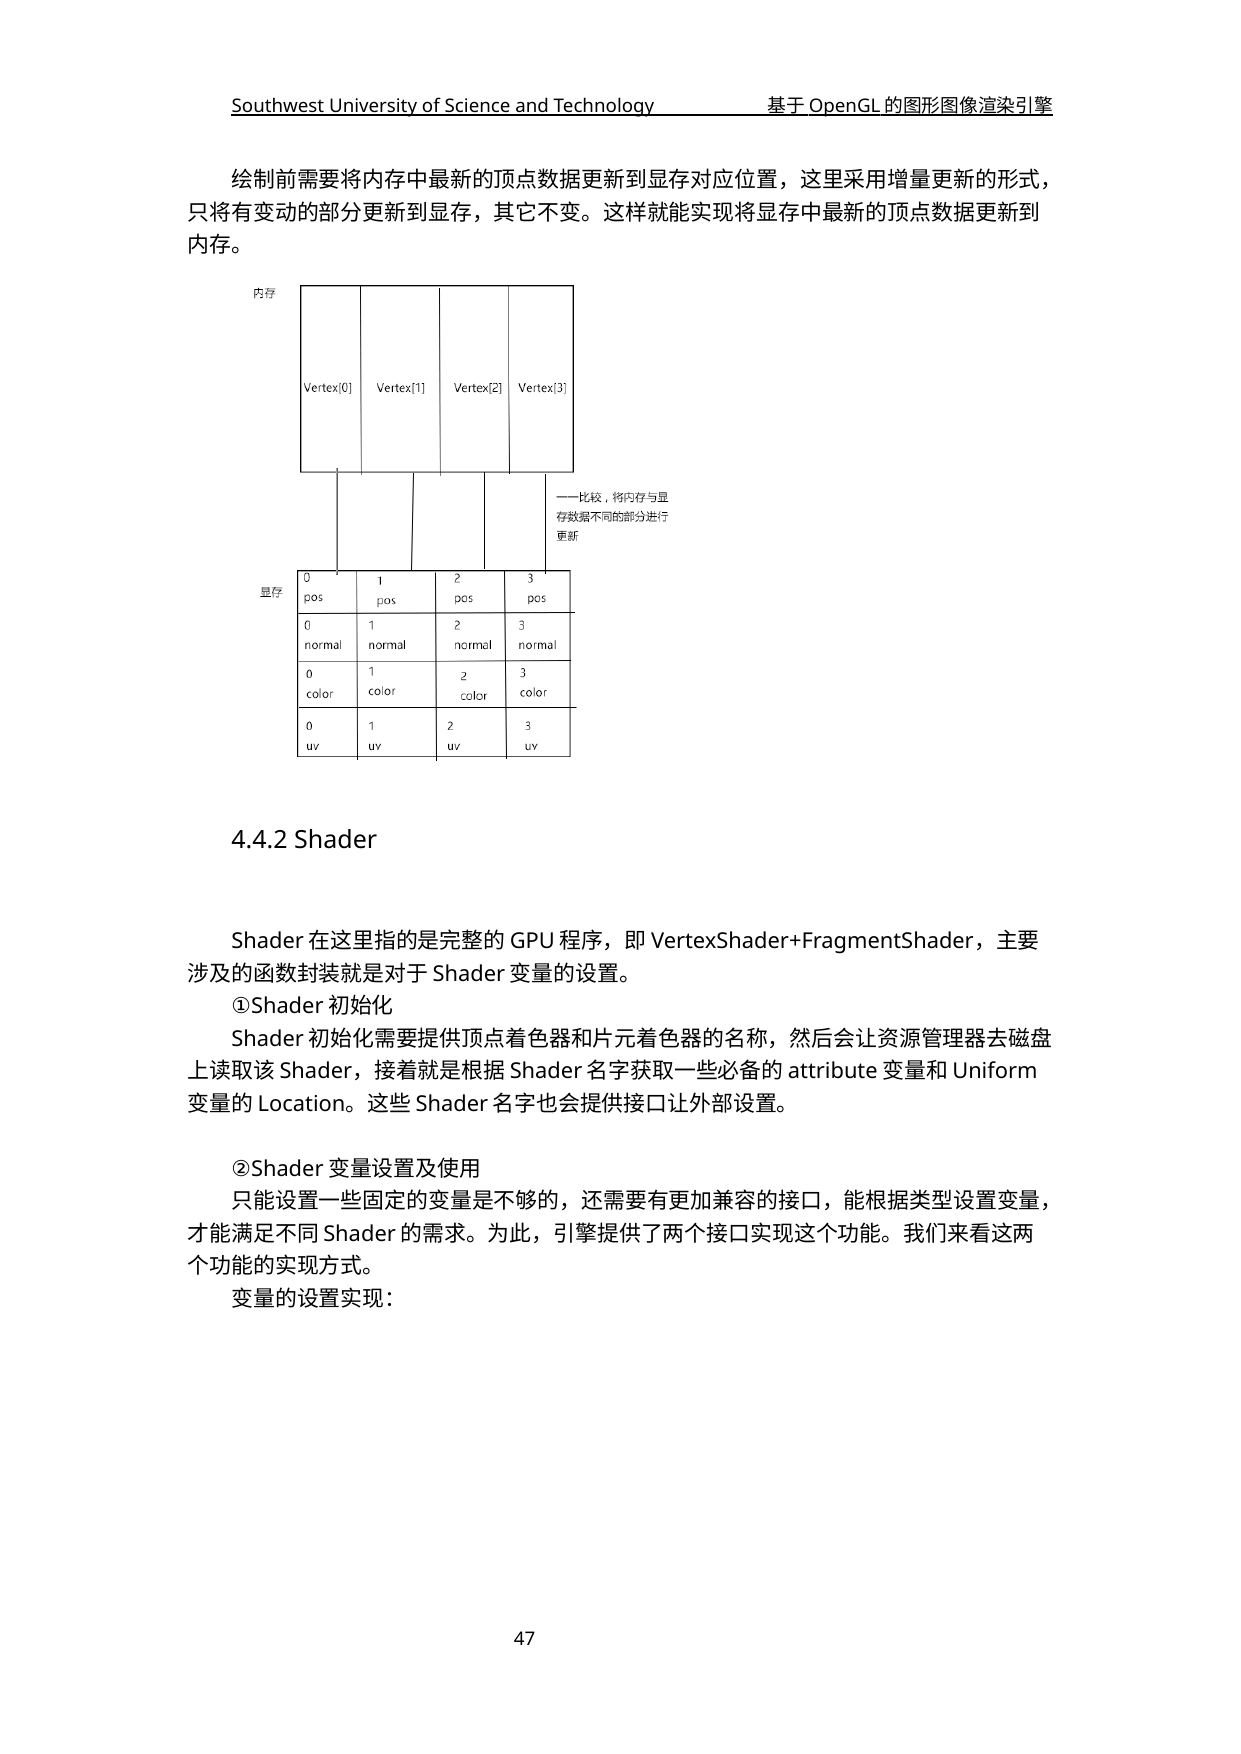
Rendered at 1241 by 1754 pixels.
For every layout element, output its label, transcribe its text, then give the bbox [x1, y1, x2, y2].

text ②Shader变量设置及使用 [187, 1151, 1053, 1183]
text ①Shader初始化 [187, 988, 1053, 1021]
text 绘制前需要将内存中最新的顶点数据更新到显存对应位置，这里采用增量更新的形式，只将有变动的部分更新到显存，其它不变。这样就能实现将显存中最新的顶点数据更新到内存。 [187, 162, 1053, 259]
text 只能设置一些固定的变量是不够的，还需要有更加兼容的接口，能根据类型设置变量，才能满足不同Shader的需求。为此，引擎提供了两个接口实现这个功能。我们来看这两个功能的实现方式。 [187, 1183, 1053, 1281]
subtitle 4.4.2 Shader [187, 807, 1053, 872]
text Shader在这里指的是完整的GPU程序，即VertexShader+FragmentShader，主要涉及的函数封装就是对于Shader变量的设置。 [187, 923, 1053, 988]
text Shader初始化需要提供顶点着色器和片元着色器的名称，然后会让资源管理器去磁盘上读取该Shader，接着就是根据Shader名字获取一些必备的attribute变量和Uniform变量的Location。这些Shader名字也会提供接口让外部设置。 [187, 1021, 1053, 1118]
picture [231, 267, 686, 772]
text 变量的设置实现： [187, 1281, 1053, 1313]
